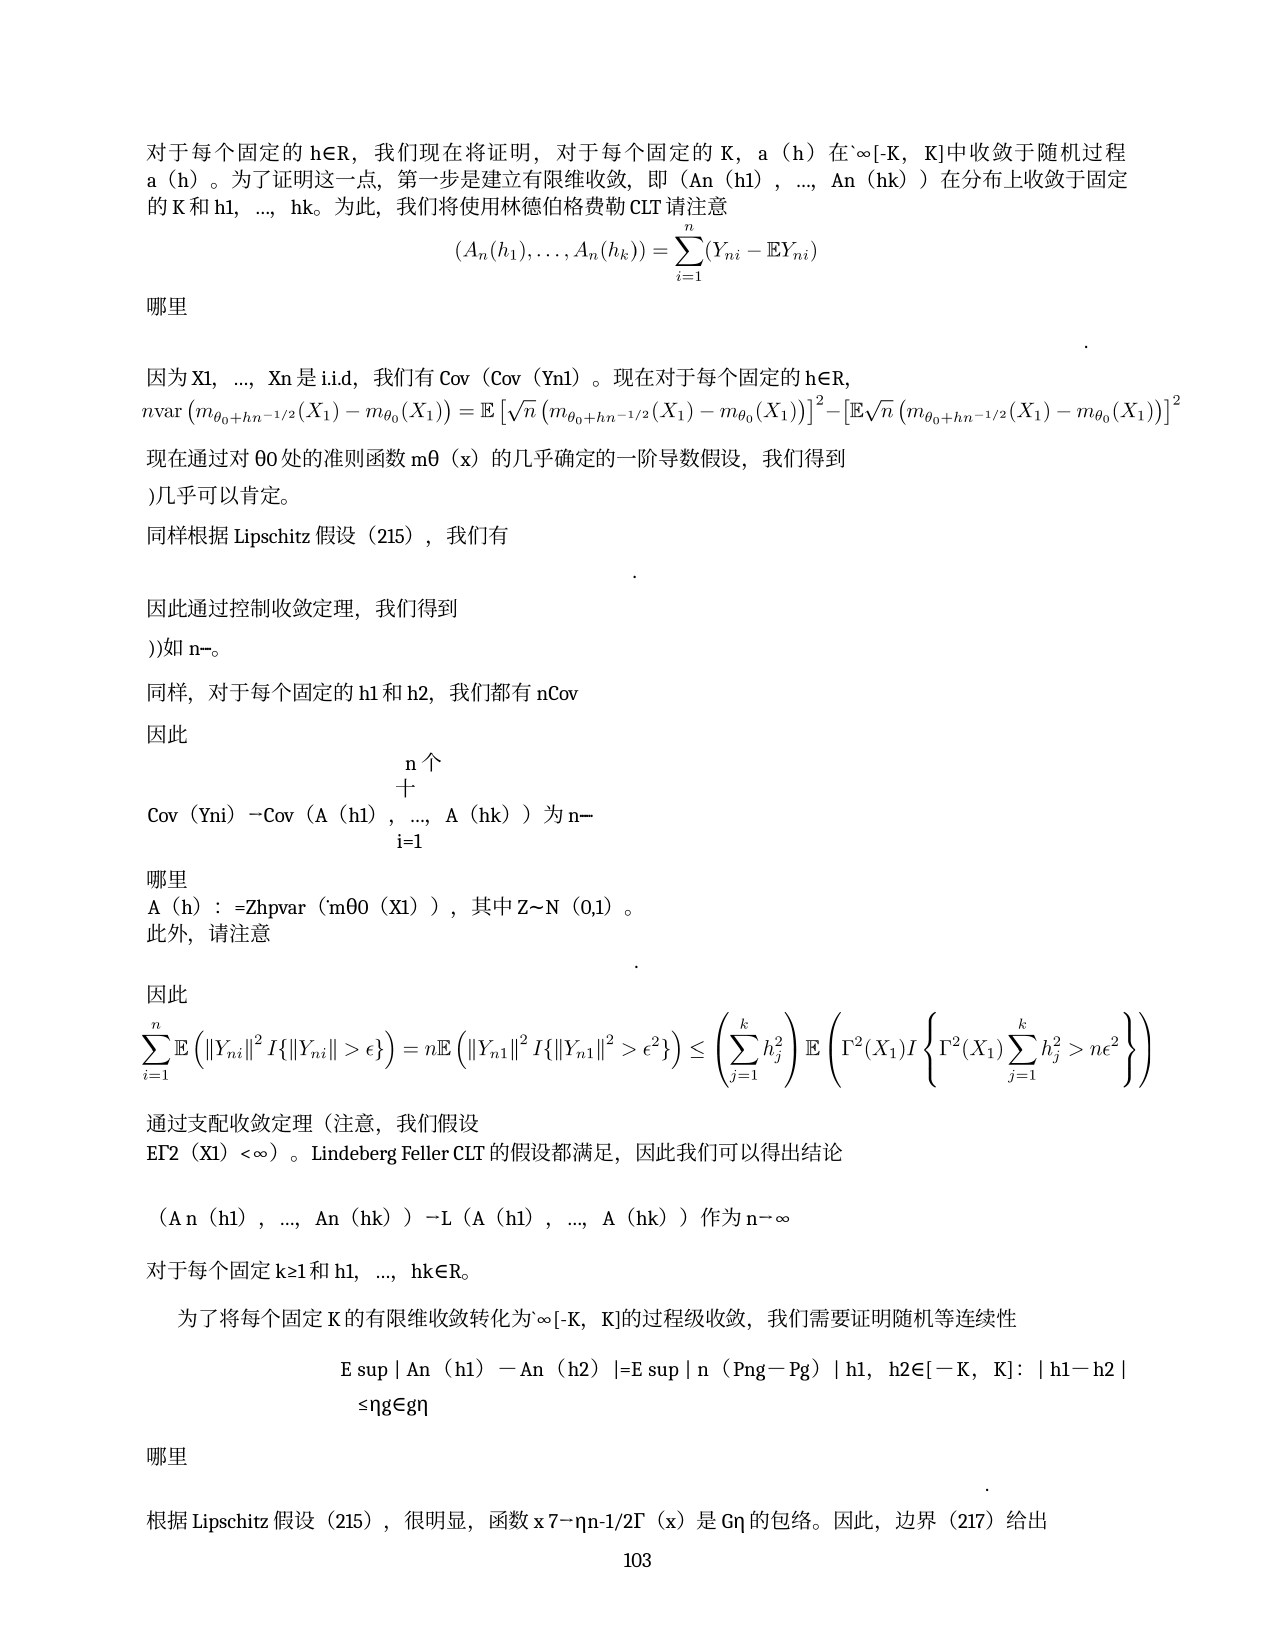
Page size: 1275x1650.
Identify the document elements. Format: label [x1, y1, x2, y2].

picture [141, 394, 1180, 425]
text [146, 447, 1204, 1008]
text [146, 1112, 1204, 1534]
picture [141, 1011, 1150, 1088]
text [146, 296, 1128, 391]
picture [456, 223, 816, 281]
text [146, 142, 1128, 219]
